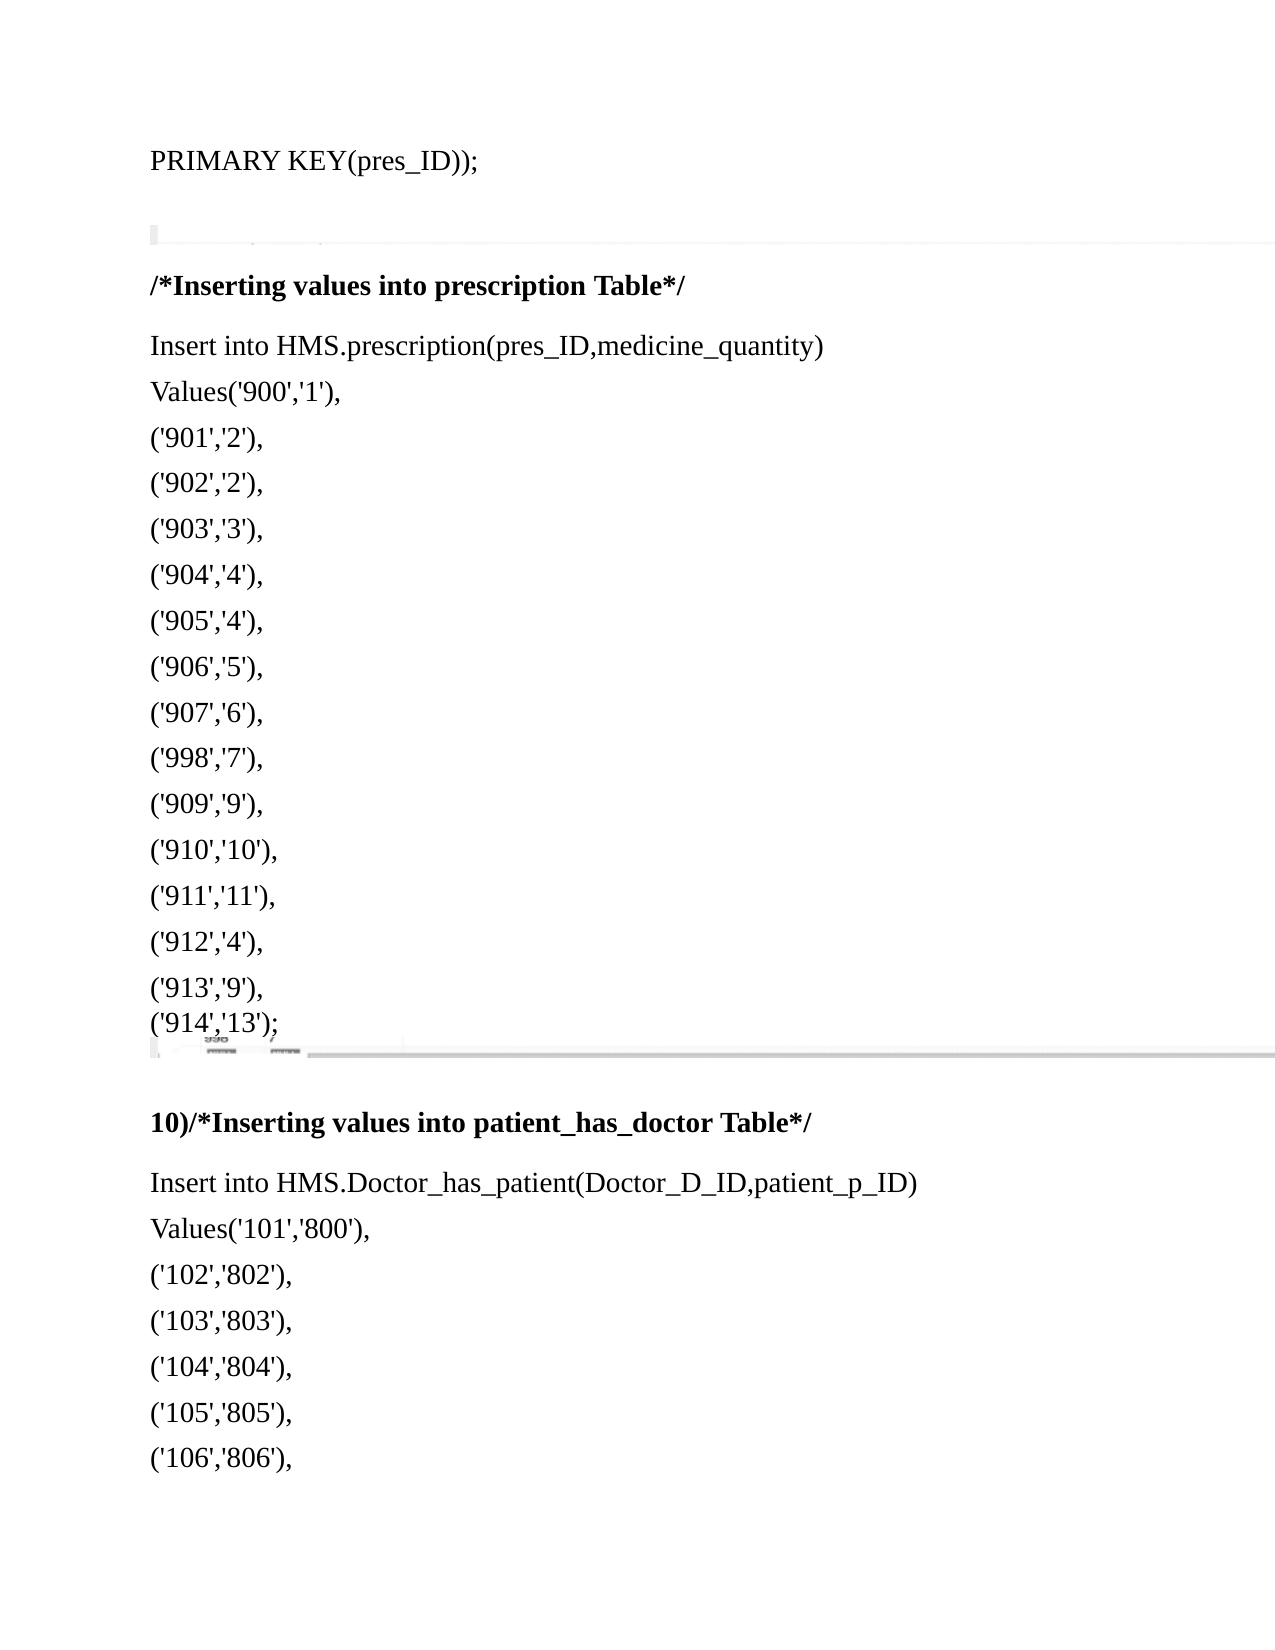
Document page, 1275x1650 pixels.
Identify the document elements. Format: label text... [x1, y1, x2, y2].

text ('912','4'), [154, 931, 1125, 956]
text Insert into HMS.Doctor_has_patient(Doctor_D_ID,patient_p_ID) [579, 1173, 1125, 1198]
text Values('101','800'), [231, 1219, 1125, 1244]
text PRIMARY KEY(pres_ID)); [150, 150, 354, 175]
text ('903','3'), [154, 519, 1125, 544]
text Values('900','1'), [231, 381, 1125, 406]
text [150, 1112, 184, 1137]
text Values('101','800'), [150, 1219, 234, 1244]
text Insert into HMS.Doctor_has_patient(Doctor_D_ID,patient_p_ID) [150, 1173, 582, 1198]
text ('106','806'), [154, 1448, 1125, 1473]
text Insert into HMS.prescription(pres_ID,medicine_quantity) [490, 335, 1125, 360]
text Values('900','1'), [150, 381, 234, 406]
text ('998','7'), [154, 748, 1125, 773]
text ('911','11'), [154, 885, 1125, 910]
text ('914','13'); [154, 1012, 1125, 1037]
text ('104','804'), [154, 1356, 1125, 1381]
text ('909','9'), [154, 794, 1125, 819]
text PRIMARY KEY(pres_ID)); [351, 150, 1125, 175]
text ('102','802'), [154, 1264, 1125, 1289]
text /*Inserting values into prescription Table*/ [150, 275, 1125, 300]
text ('103','803'), [154, 1310, 1125, 1335]
text ('905','4'), [154, 610, 1125, 635]
text ('901','2'), [154, 427, 1125, 452]
text ('902','2'), [154, 473, 1125, 498]
text ('913','9'), [154, 977, 1125, 1002]
text ('904','4'), [154, 564, 1125, 589]
text ('910','10'), [154, 839, 1125, 864]
text 10)/*Inserting values into patient_has_doctor Table*/ [181, 1112, 1125, 1137]
text ('105','805'), [154, 1402, 1125, 1427]
text ('906','5'), [154, 656, 1125, 681]
text ('907','6'), [154, 702, 1125, 727]
text Insert into HMS.prescription(pres_ID,medicine_quantity) [150, 335, 493, 360]
